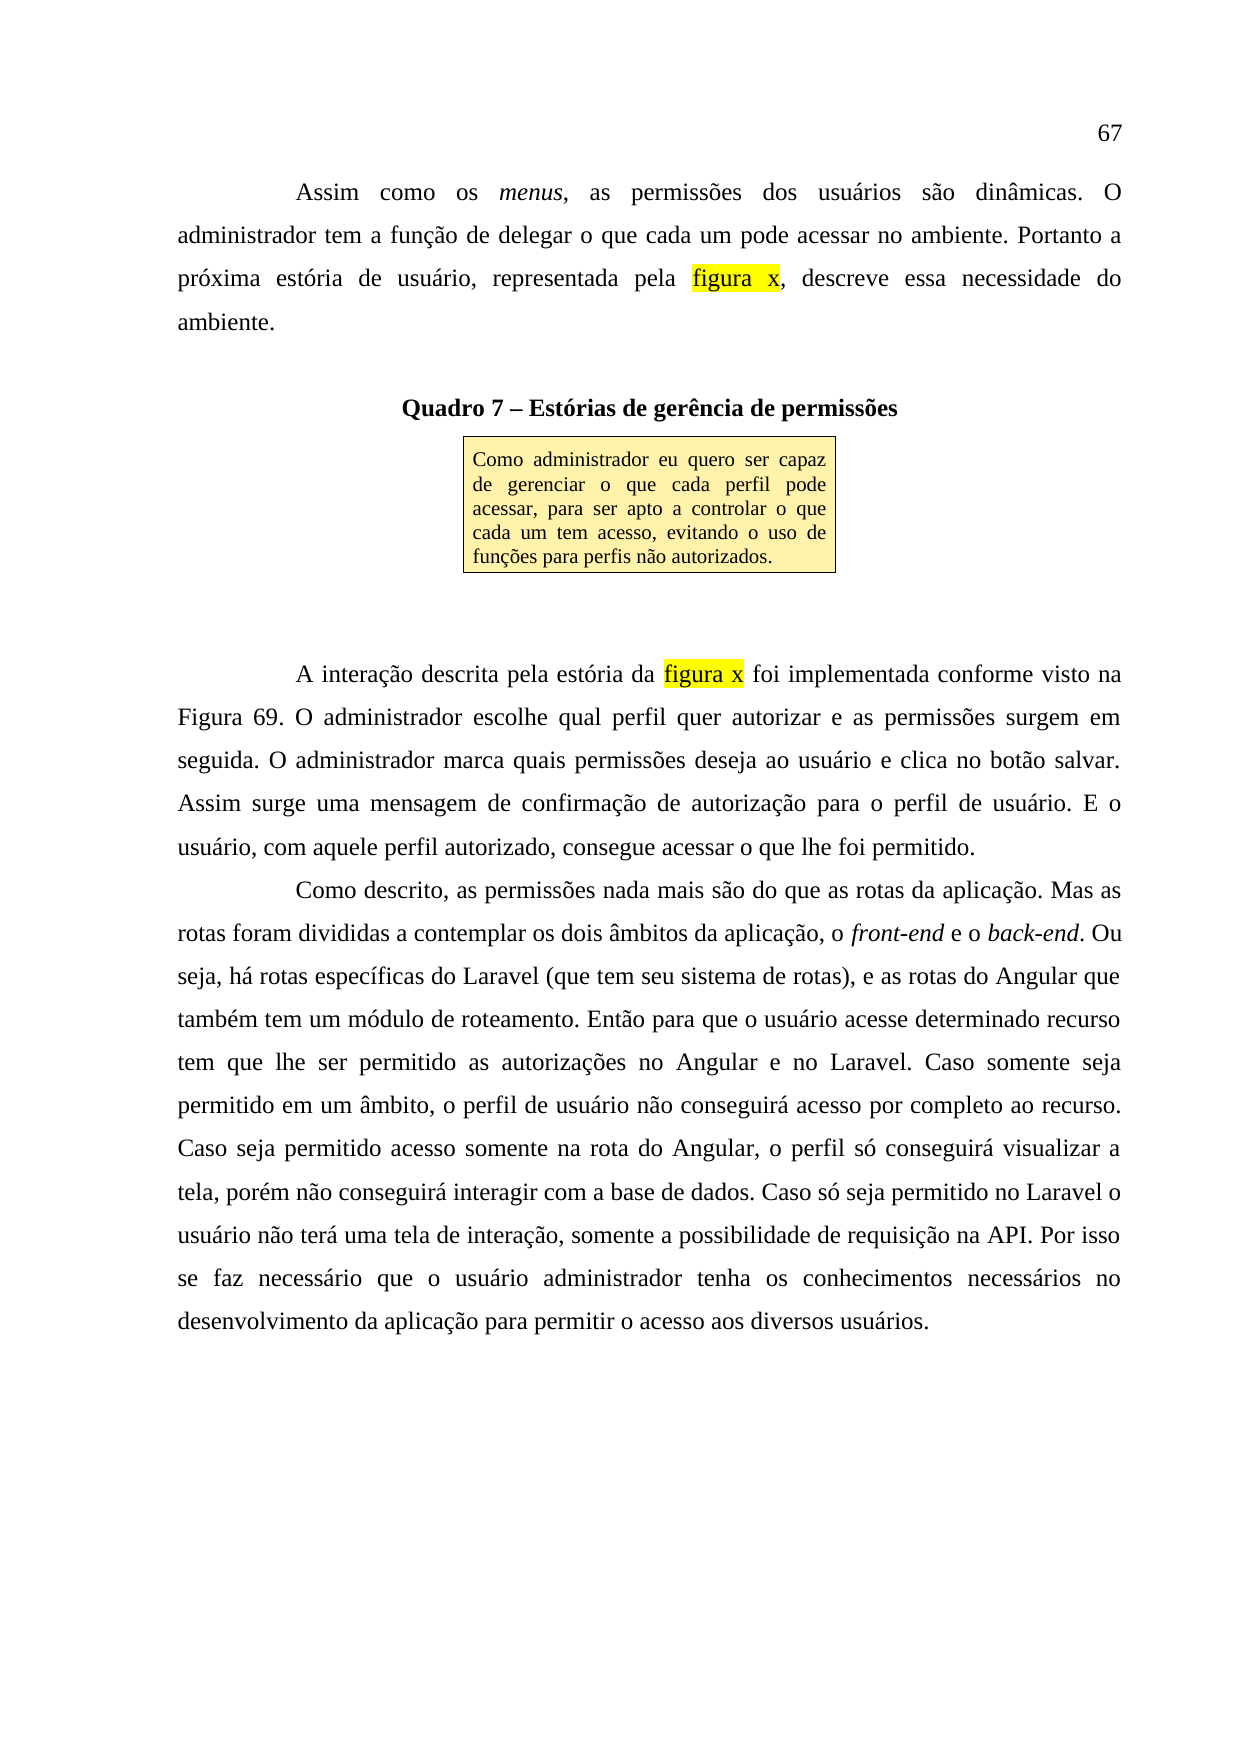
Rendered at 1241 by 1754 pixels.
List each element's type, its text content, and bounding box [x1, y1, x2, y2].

text Como administrador eu quero ser capaz de gerenciar o que cada perfil pode acessar, para ser apto a controlar o que cada um tem acesso, evitando o uso de funções para perfis não autorizados. [464, 437, 835, 572]
text Assim como os menus, as permissões dos usuários são dinâmicas. O administrador tem a função de delegar o que cada um pode acessar no ambiente. Portanto a próxima estória de usuário, representada pela figura x, descreve essa necessidade do ambiente. [177, 177, 1122, 335]
text Como descrito, as permissões nada mais são do que as rotas da aplicação. Mas as rotas foram divididas a contemplar os dois âmbitos da aplicação, o front-end e o back-end. Ou seja, há rotas específicas do Laravel (que tem seu sistema de rotas), e as rotas do Angular que também tem um módulo de roteamento. Então para que o usuário acesse determinado recurso tem que lhe ser permitido as autorizações no Angular e no Laravel. Caso somente seja permitido em um âmbito, o perfil de usuário não conseguirá acesso por completo ao recurso. Caso seja permitido acesso somente na rota do Angular, o perfil só conseguirá visualizar a tela, porém não conseguirá interagir com a base de dados. Caso só seja permitido no Laravel o usuário não terá uma tela de interação, somente a possibilidade de requisição na API. Por isso se faz necessário que o usuário administrador tenha os conhecimentos necessários no desenvolvimento da aplicação para permitir o acesso aos diversos usuários. [177, 875, 1122, 1335]
